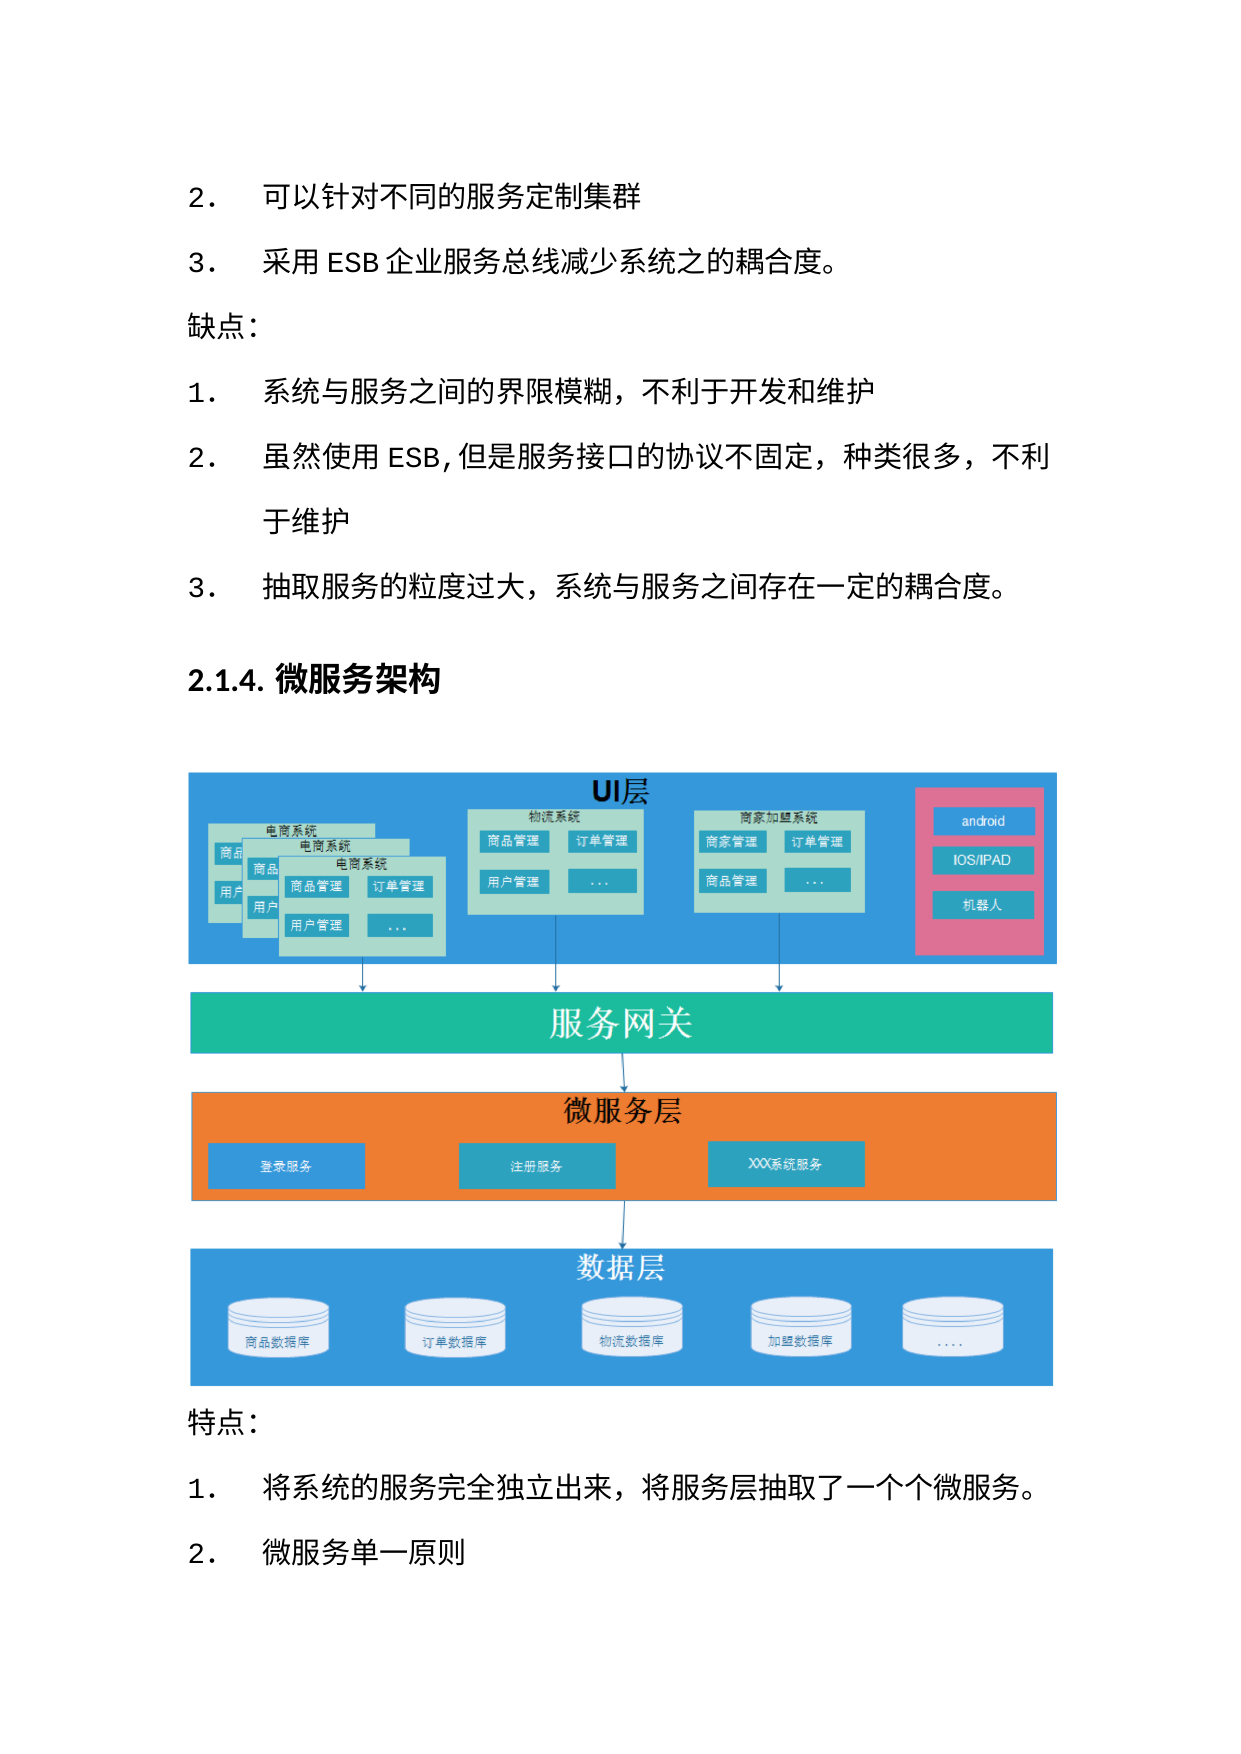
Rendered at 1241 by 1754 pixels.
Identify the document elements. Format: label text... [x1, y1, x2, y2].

list 微服务单一原则 [187, 1519, 1053, 1584]
text 特点： [187, 1389, 1053, 1454]
text 缺点： [187, 292, 1053, 357]
list 将系统的服务完全独立出来，将服务层抽取了一个个微服务。 [187, 1454, 1053, 1519]
subtitle 微服务架构 [187, 644, 1053, 709]
list 采用ESB企业服务总线减少系统之的耦合度。 [187, 227, 1053, 292]
picture [187, 771, 1058, 1387]
list 可以针对不同的服务定制集群 [187, 162, 1053, 227]
list 抽取服务的粒度过大，系统与服务之间存在一定的耦合度。 [187, 552, 1053, 617]
list 虽然使用ESB,但是服务接口的协议不固定，种类很多，不利于维护 [187, 422, 1053, 552]
list 系统与服务之间的界限模糊，不利于开发和维护 [187, 357, 1053, 422]
